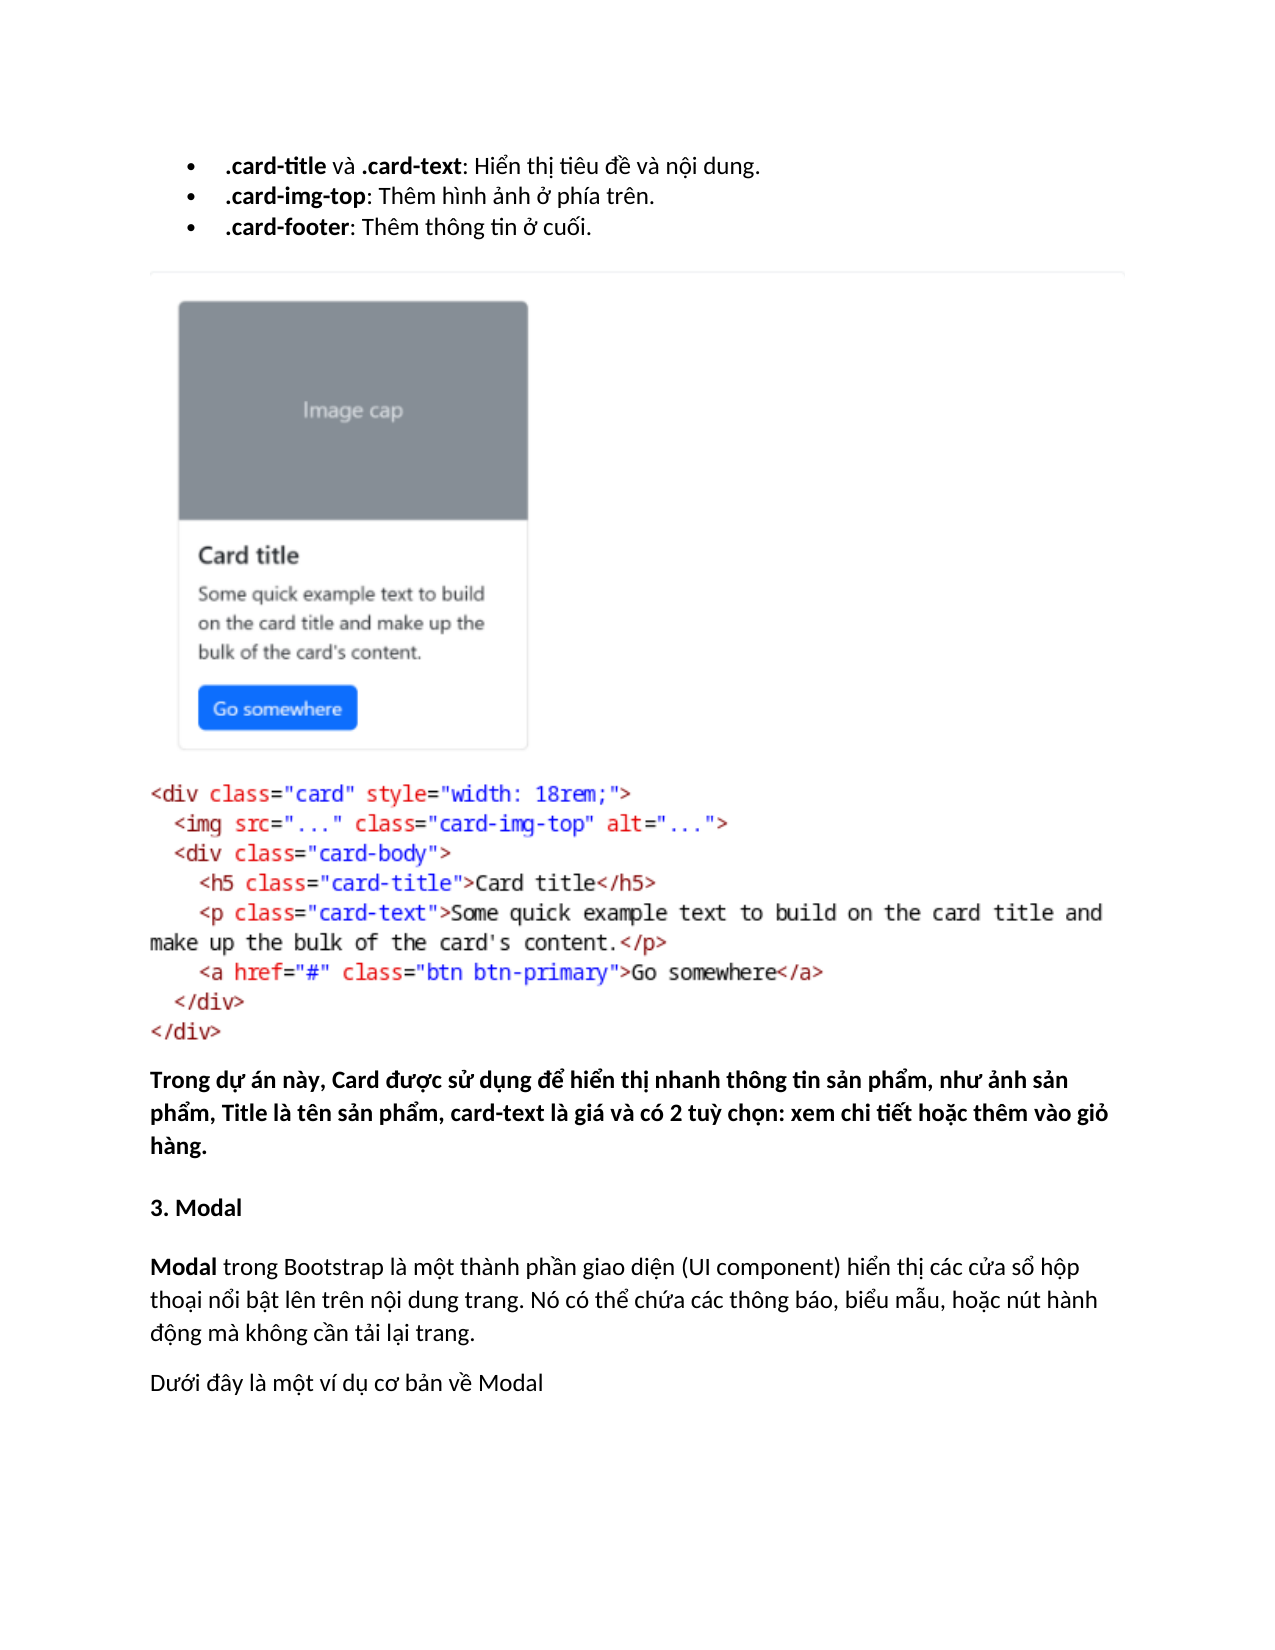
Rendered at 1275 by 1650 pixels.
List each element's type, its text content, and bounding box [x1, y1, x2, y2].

list .card-footer: Thêm thông tin ở cuối. [187, 211, 1125, 242]
text Dưới đây là một ví dụ cơ bản về Modal [150, 1367, 1125, 1397]
subtitle 3. Modal [150, 1192, 1125, 1222]
text Trong dự án này, Card được sử dụng để hiển thị nhanh thông tin sản phẩm, như ảnh sản phẩm, Title là tên sản phẩm, card-text là giá và có 2 tuỳ chọn: xem chi tiết hoặc thêm vào giỏ hàng. [150, 1064, 1125, 1160]
text Modal trong Bootstrap là một thành phần giao diện (UI component) hiển thị các cửa sổ hộp thoại nổi bật lên trên nội dung trang. Nó có thể chứa các thông báo, biểu mẫu, hoặc nút hành động mà không cần tải lại trang. [150, 1252, 1125, 1348]
list .card-title và .card-text: Hiển thị tiêu đề và nội dung. [187, 150, 1125, 181]
list .card-img-top: Thêm hình ảnh ở phía trên. [187, 181, 1125, 211]
